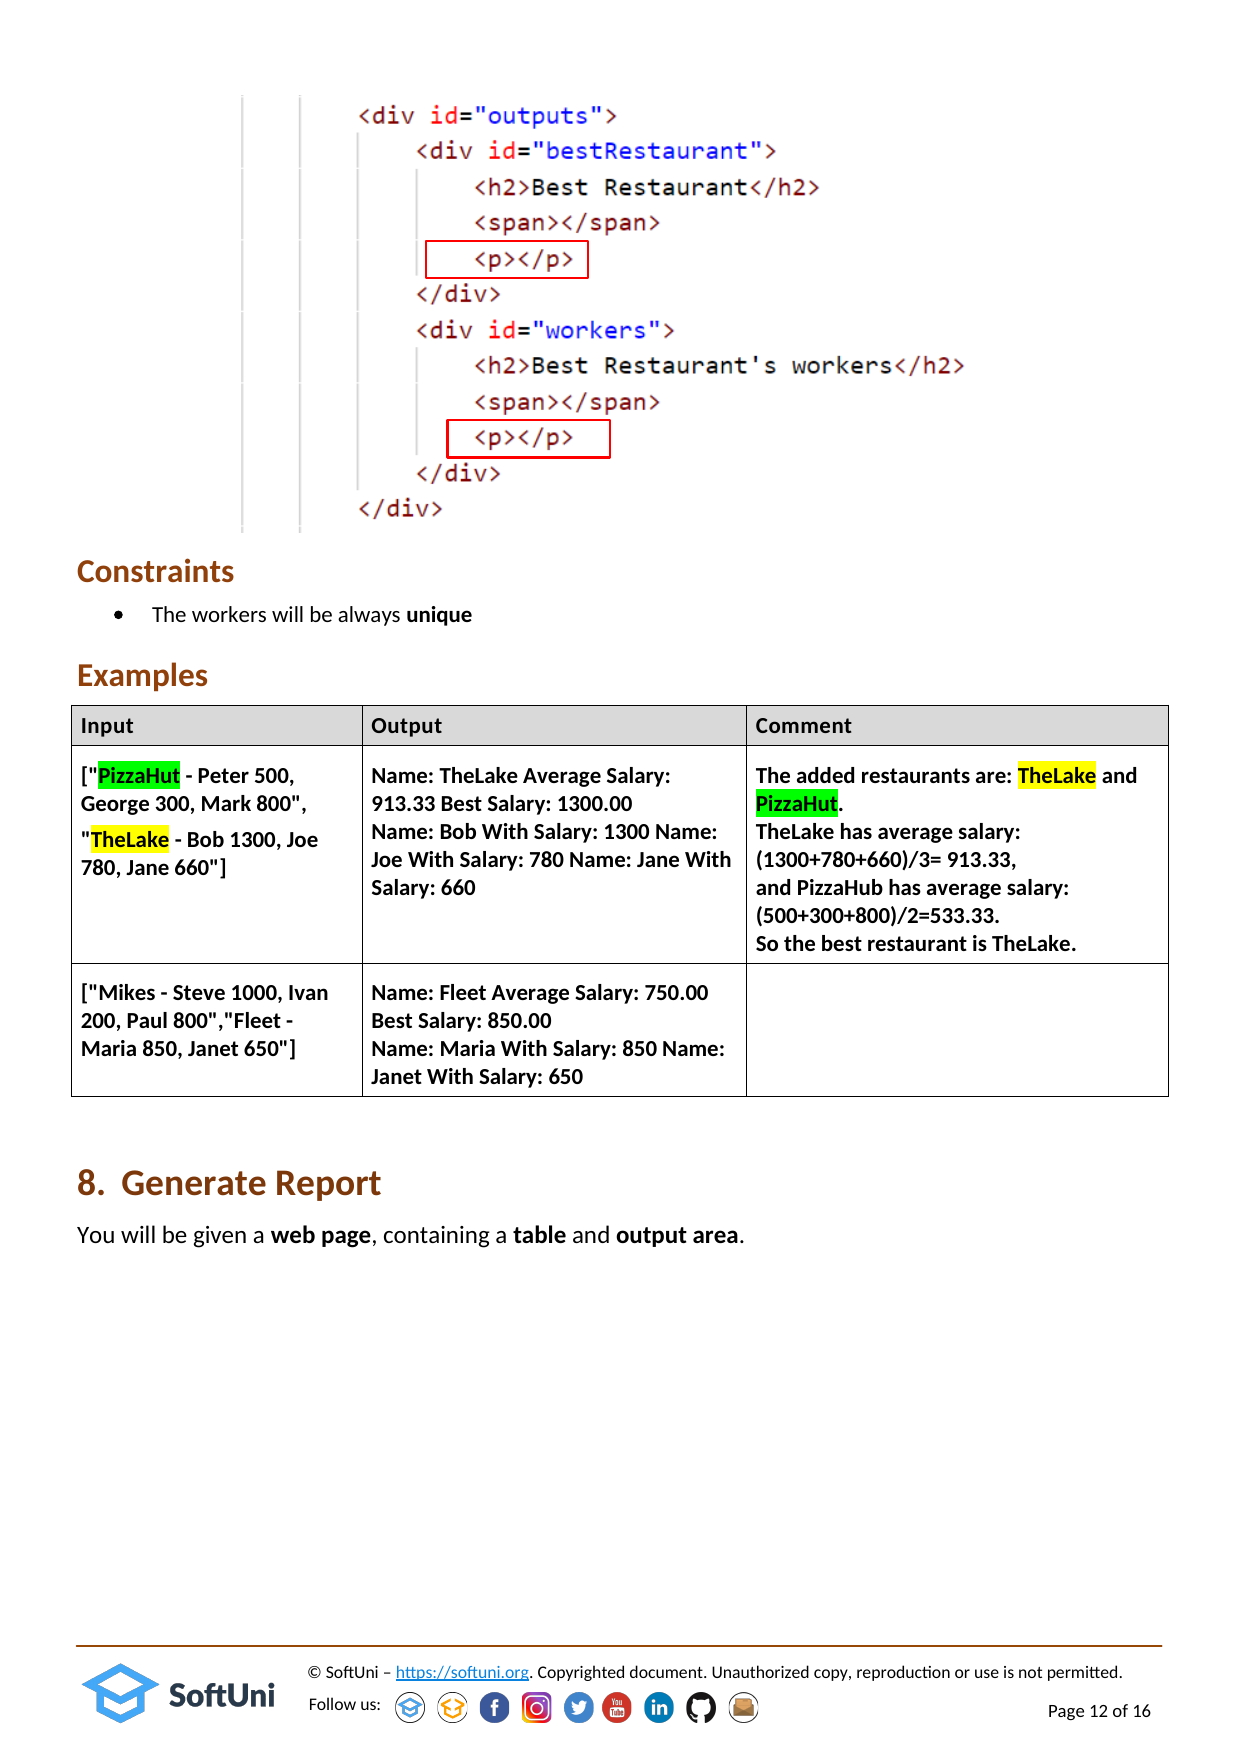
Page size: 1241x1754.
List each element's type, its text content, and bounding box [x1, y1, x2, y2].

picture [728, 1692, 759, 1723]
picture [665, 1714, 674, 1723]
picture [644, 1692, 653, 1701]
picture [665, 1692, 674, 1701]
picture [658, 1705, 667, 1714]
subtitle Examples [77, 653, 1163, 694]
table_header Comment [747, 706, 1168, 745]
picture [602, 1692, 632, 1723]
text You will be given a web page, containing a table and output area. [77, 1219, 1163, 1250]
table_cell Name: TheLake Average Salary: 913.33 Best Salary: 1300.00 Name: Bob With Salary: 1300 Name: Joe With Salary: 780 Name: Jane With Salary: 660 [363, 746, 746, 963]
picture [225, 95, 1090, 533]
picture [686, 1692, 716, 1723]
picture [564, 1692, 594, 1723]
table_cell The added restaurants are: TheLake and PizzaHut. TheLake has average salary: (1300+780+660)/3= 913.33, and PizzaHub has average salary: (500+300+800)/2=533.33. So the best restaurant is TheLake. [747, 746, 1168, 963]
table_cell [747, 964, 1168, 1096]
picture [522, 1692, 552, 1723]
list The workers will be always unique [114, 601, 1163, 628]
picture [75, 1658, 281, 1729]
table_header Output [363, 706, 746, 745]
picture [437, 1692, 468, 1723]
subtitle Generate Report [77, 1158, 1163, 1204]
picture [479, 1692, 510, 1723]
picture [395, 1692, 425, 1723]
subtitle Constraints [77, 549, 1163, 590]
table_cell ["Mikes - Steve 1000, Ivan 200, Paul 800","Fleet - Maria 850, Janet 650"] [72, 964, 362, 1096]
table_header Input [72, 706, 362, 745]
picture [644, 1714, 653, 1723]
table_cell Name: Fleet Average Salary: 750.00 Best Salary: 850.00 Name: Maria With Salary: 850 Name: Janet With Salary: 650 [363, 964, 746, 1096]
table_cell ["PizzaHut - Peter 500, George 300, Mark 800", "TheLake - Bob 1300, Joe 780, Jane 660"] [72, 746, 362, 963]
